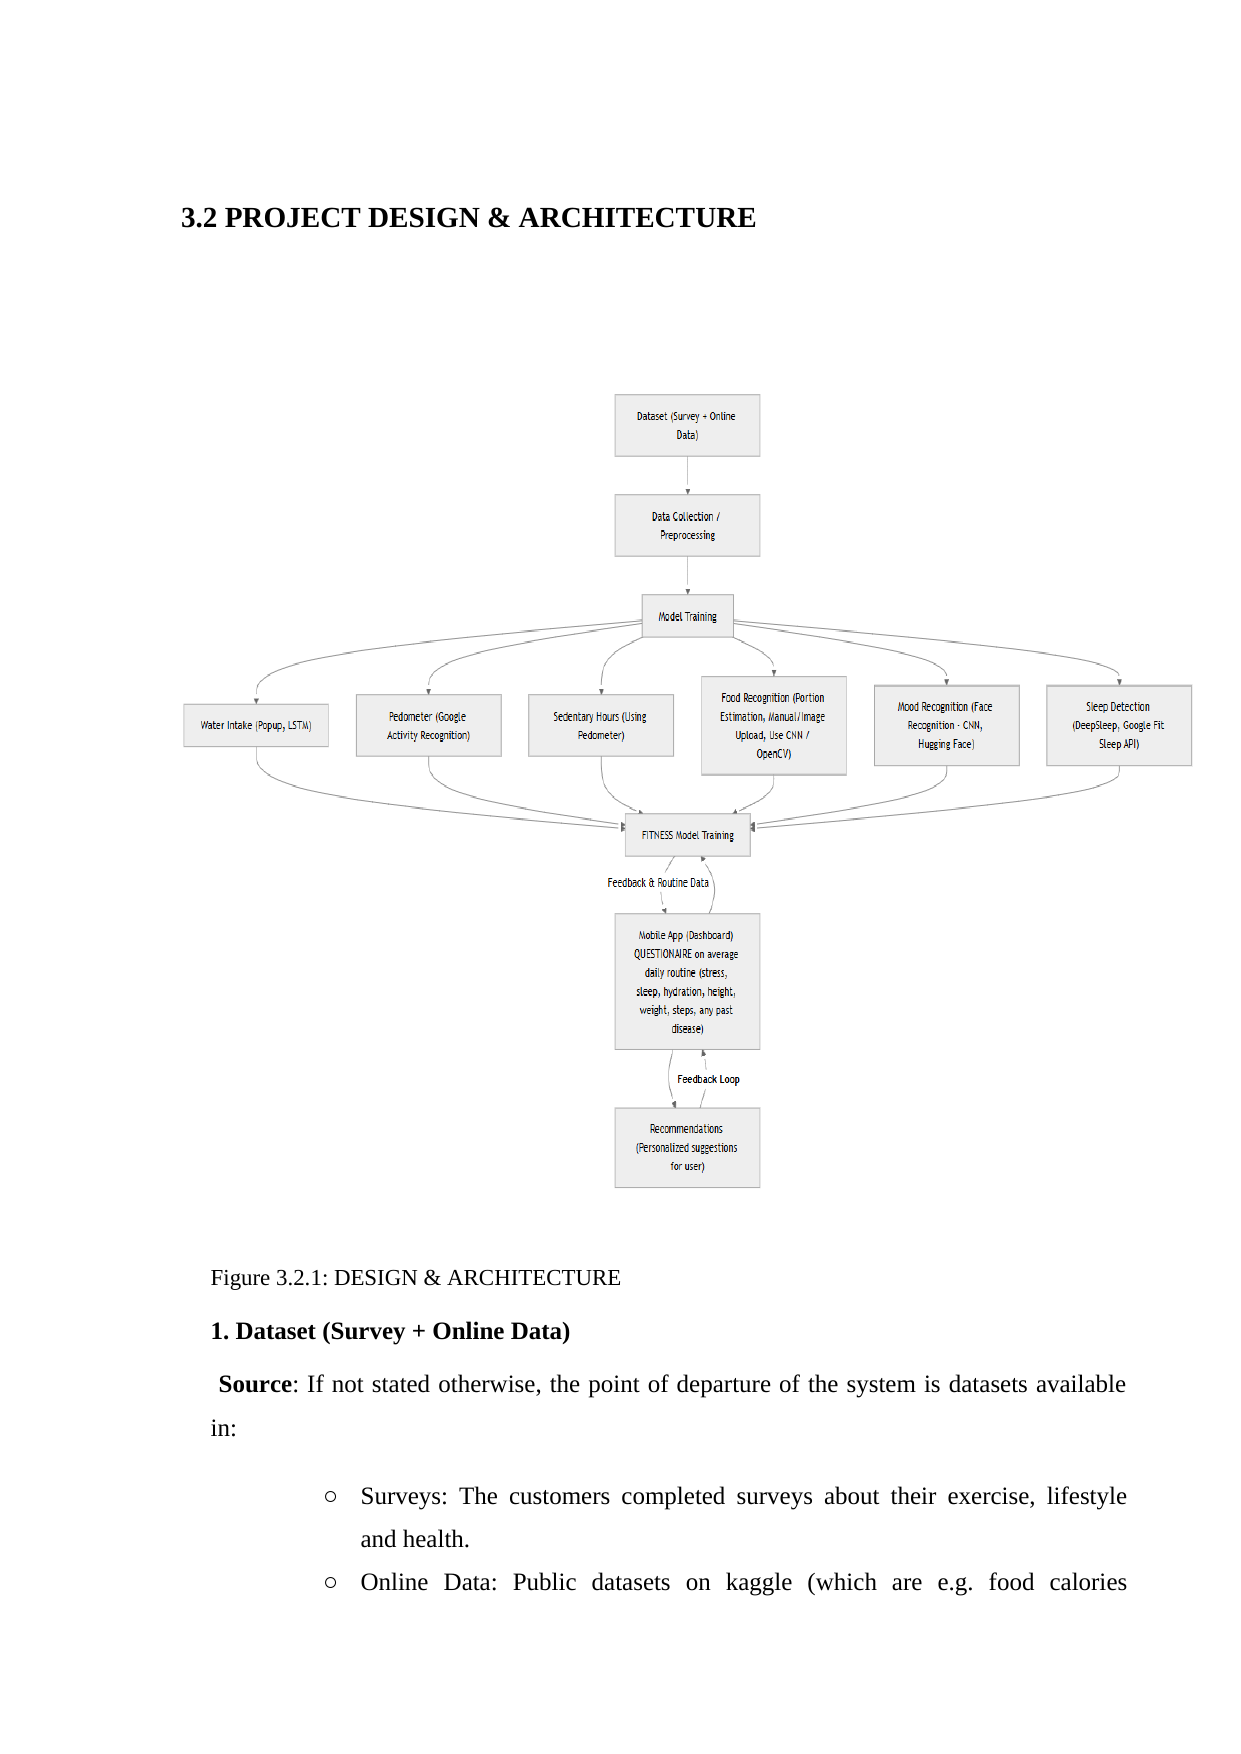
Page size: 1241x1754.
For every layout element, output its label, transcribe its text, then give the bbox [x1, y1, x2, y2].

picture [180, 301, 1205, 1228]
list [323, 1567, 1128, 1596]
list Surveys: The customers completed surveys about their exercise, lifestyle and health. [323, 1481, 1128, 1553]
text Source: If not stated otherwise, the point of departure of the system is datasets available in: [210, 1369, 1128, 1441]
text 3.2 PROJECT DESIGN & ARCHITECTURE [181, 200, 1128, 234]
text 1. Dataset (Survey + Online Data) [210, 1316, 1128, 1344]
text Figure 3.2.1: DESIGN & ARCHITECTURE [210, 1264, 1128, 1291]
